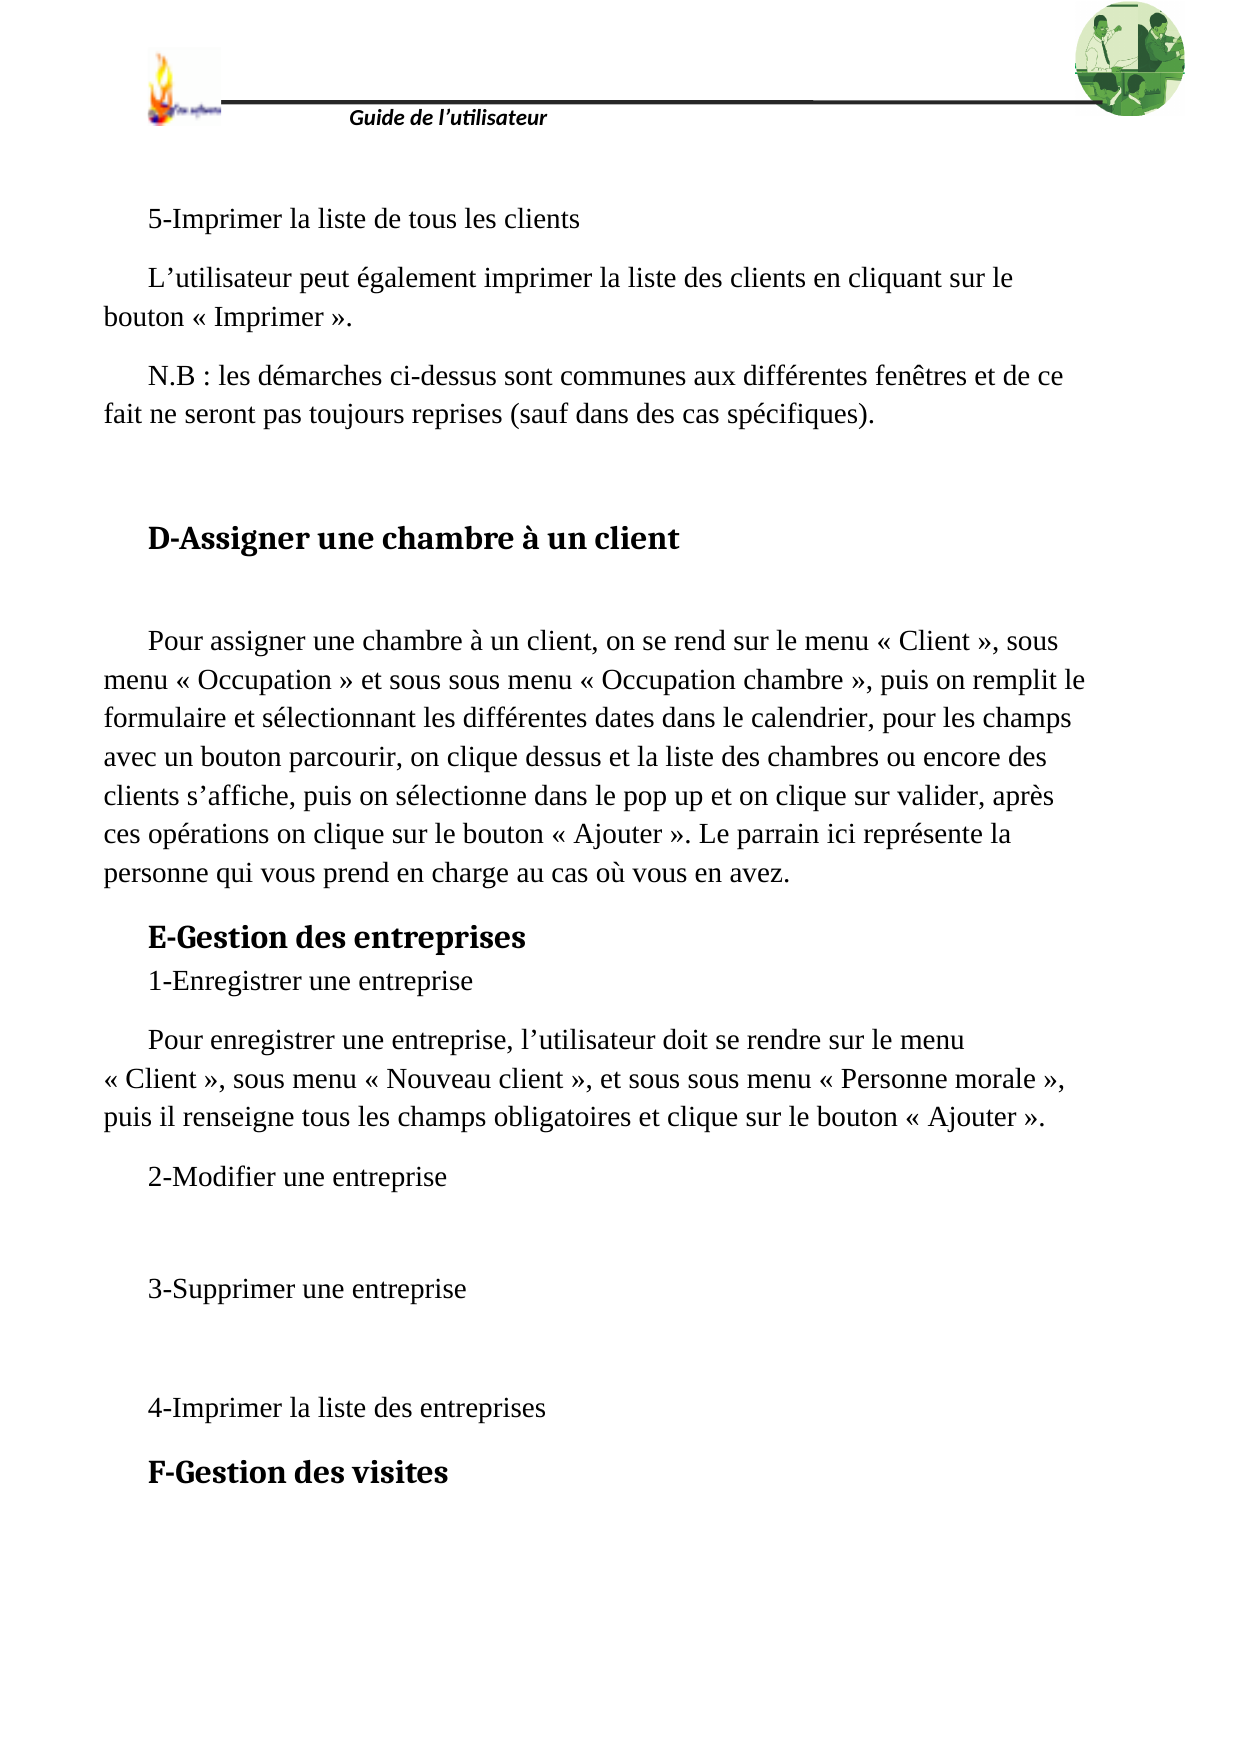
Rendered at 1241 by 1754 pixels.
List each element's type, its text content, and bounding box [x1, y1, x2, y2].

text 1-Enregistrer une entreprise [103, 963, 1093, 996]
title E-Gestion des entreprises [148, 918, 1093, 957]
text N.B : les démarches ci-dessus sont communes aux différentes fenêtres et de ce fait ne seront pas toujours reprises (sauf dans des cas spécifiques). [103, 358, 1093, 430]
picture [147, 47, 222, 126]
text 5-Imprimer la liste de tous les clients [103, 201, 1093, 234]
text 2-Modifier une entreprise [103, 1159, 1093, 1192]
text L’utilisateur peut également imprimer la liste des clients en cliquant sur le bouton « Imprimer ». [103, 260, 1093, 332]
title F-Gestion des visites [148, 1453, 1093, 1492]
text Pour enregistrer une entreprise, l’utilisateur doit se rendre sur le menu « Client », sous menu « Nouveau client », et sous sous menu « Personne morale », puis il renseigne tous les champs obligatoires et clique sur le bouton « Ajouter ». [103, 1022, 1093, 1133]
text 4-Imprimer la liste des entreprises [103, 1390, 1093, 1423]
text Pour assigner une chambre à un client, on se rend sur le menu « Client », sous menu « Occupation » et sous sous menu « Occupation chambre », puis on remplit le formulaire et sélectionnant les différentes dates dans le calendrier, pour les champs avec un bouton parcourir, on clique dessus et la liste des chambres ou encore des clients s’affiche, puis on sélectionne dans le pop up et on clique sur valider, après ces opérations on clique sur le bouton « Ajouter ». Le parrain ici représente la personne qui vous prend en charge au cas où vous en avez. [103, 623, 1093, 888]
text 3-Supprimer une entreprise [103, 1271, 1093, 1305]
title D-Assigner une chambre à un client [148, 519, 1093, 558]
